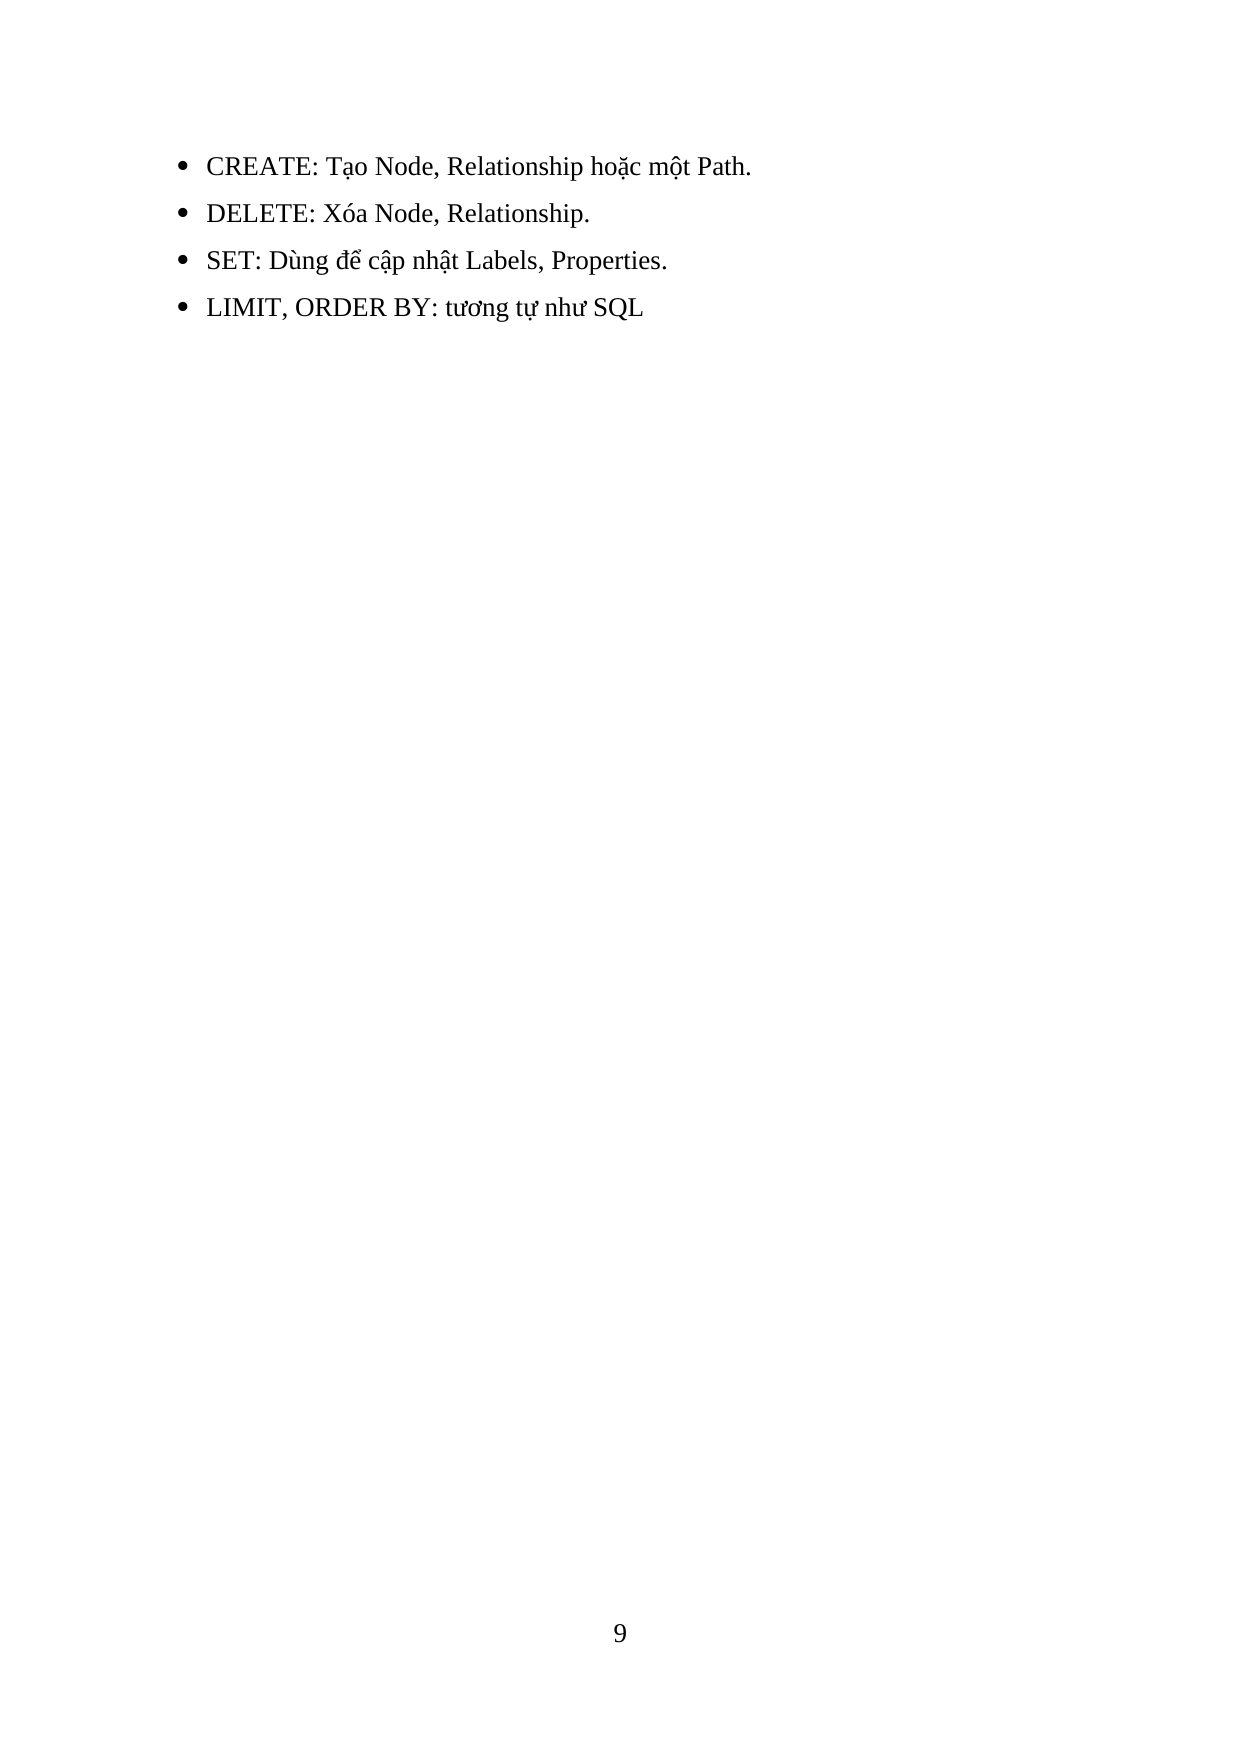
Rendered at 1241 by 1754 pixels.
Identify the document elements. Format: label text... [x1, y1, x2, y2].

list DELETE: Xóa Node, Relationship. [178, 197, 1087, 228]
list CREATE: Tạo Node, Relationship hoặc một Path. [178, 150, 1087, 181]
list SET: Dùng để cập nhật Labels, Properties. [178, 244, 1087, 275]
list LIMIT, ORDER BY: tương tự như SQL [178, 291, 1087, 322]
